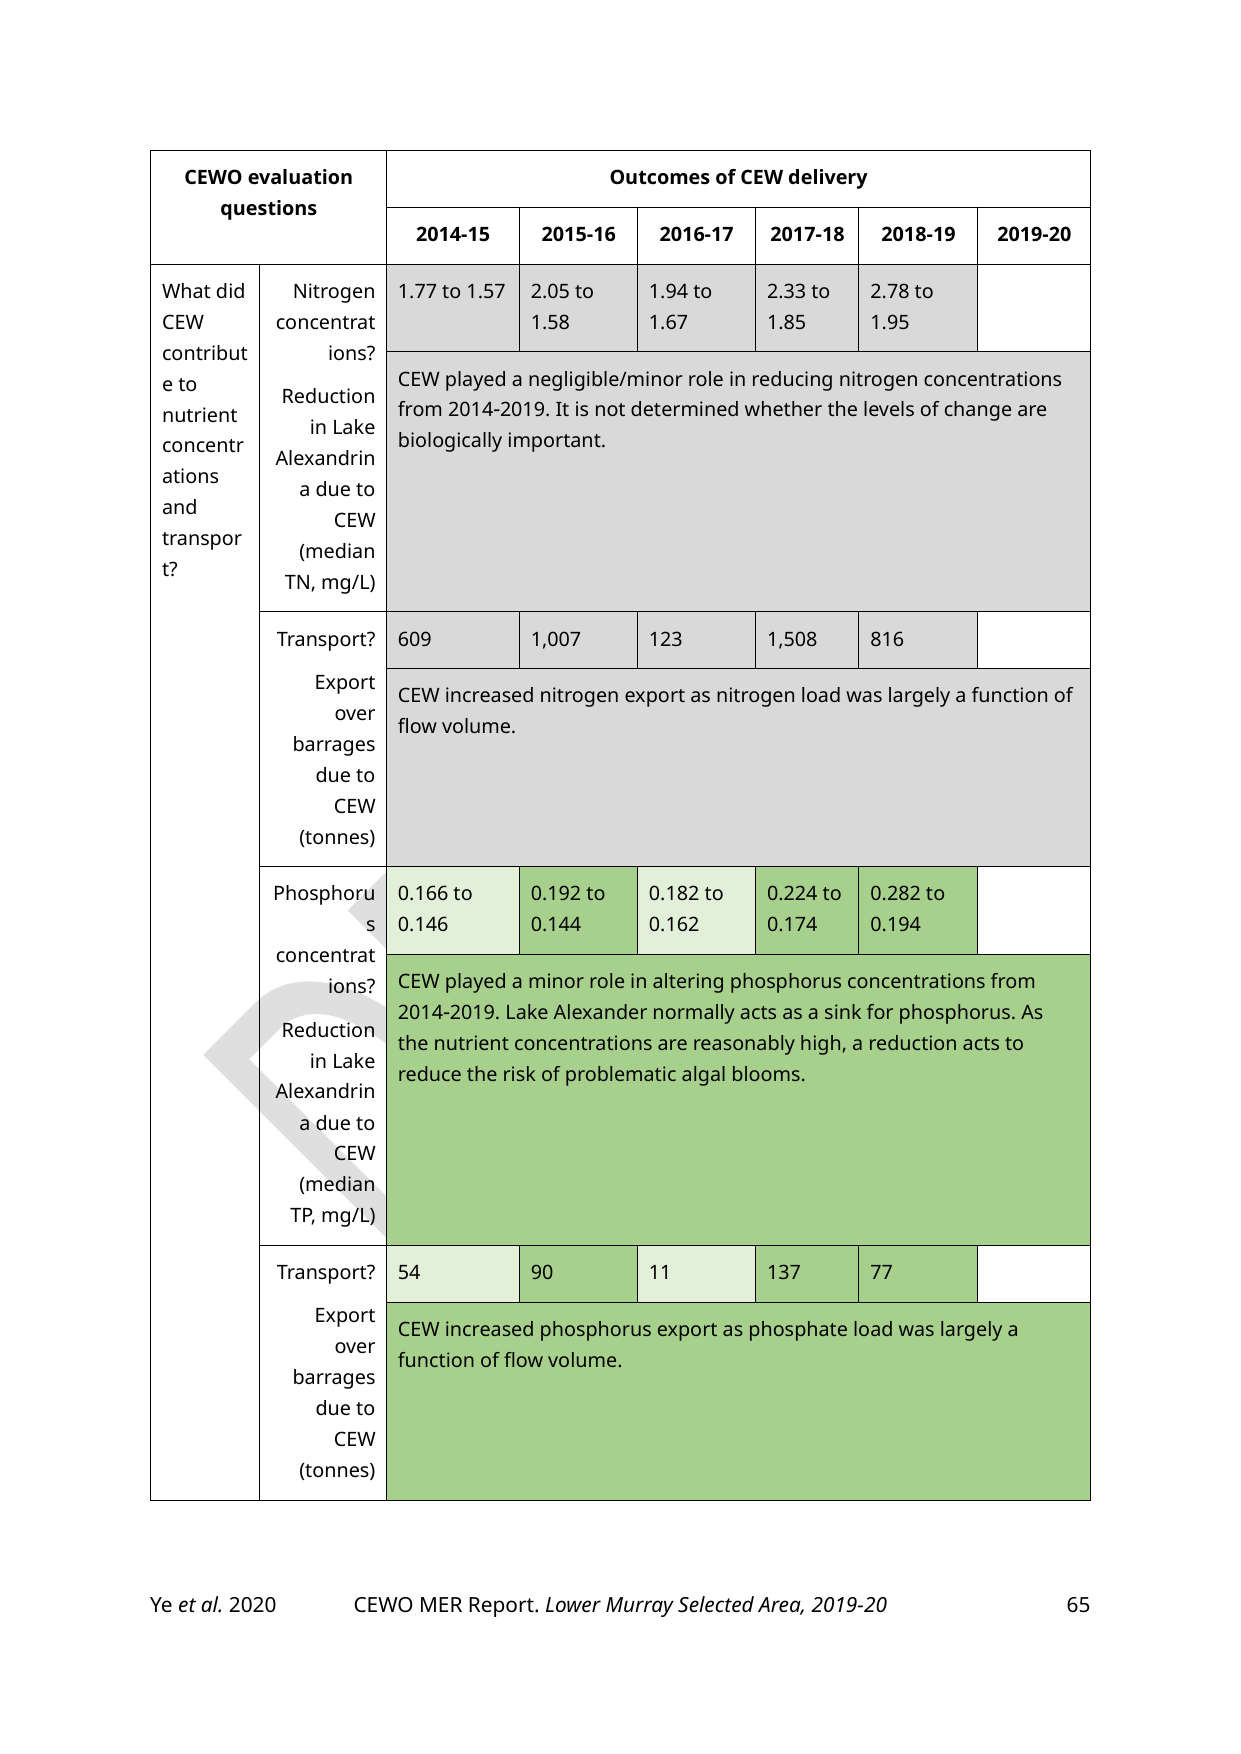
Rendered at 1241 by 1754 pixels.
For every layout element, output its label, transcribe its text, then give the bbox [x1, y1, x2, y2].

table_cell Transport? Export over barrages due to CEW (tonnes) [260, 612, 386, 866]
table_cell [151, 265, 259, 1500]
table_cell Nitrogen concentrations? Reduction in Lake Alexandrina due to CEW (median TN, mg/L) [260, 265, 386, 611]
table_cell 816 [859, 612, 977, 668]
table_cell 2.78 to 1.95 [859, 265, 977, 351]
table_cell 609 [387, 612, 519, 668]
table_cell 1,007 [520, 612, 637, 668]
table_cell Phosphorus concentrations? Reduction in Lake Alexandrina due to CEW (median TP, mg/L) [260, 867, 386, 1245]
table_cell CEW played a negligible/minor role in reducing nitrogen concentrations from 20142019. It is not determined whether the levels of change are biologically important. [387, 352, 1090, 611]
table_cell 0.182 to 0.162 [638, 867, 755, 954]
table_cell [978, 867, 1090, 954]
table_cell 1.77 to 1.57 [387, 265, 519, 351]
table_cell [978, 265, 1090, 351]
table_header Outcomes of CEW delivery [387, 151, 1090, 207]
table_cell 2014-15 [387, 208, 519, 263]
table_cell 137 [756, 1246, 858, 1302]
table_cell 2018-19 [859, 208, 977, 263]
table_cell Transport? Export over barrages due to CEW (tonnes) [260, 1246, 386, 1500]
table_cell CEW increased phosphorus export as phosphate load was largely a function of flow volume. [387, 1303, 1090, 1500]
table_cell 2019-20 [978, 208, 1090, 263]
table_cell 2016-17 [638, 208, 755, 263]
table_cell CEW played a minor role in altering phosphorus concentrations from 20142019. Lake Alexander normally acts as a sink for phosphorus. As the nutrient concentrations are reasonably high, a reduction acts to reduce the risk of problematic algal blooms. [387, 955, 1090, 1245]
table_cell 90 [520, 1246, 637, 1302]
table_cell 0.224 to 0.174 [756, 867, 858, 954]
table_cell 0.192 to 0.144 [520, 867, 637, 954]
table_cell 77 [859, 1246, 977, 1302]
table_cell 2.05 to 1.58 [520, 265, 637, 351]
table_cell [978, 612, 1090, 668]
table_cell 54 [387, 1246, 519, 1302]
table_cell 123 [638, 612, 755, 668]
table_cell 1.94 to 1.67 [638, 265, 755, 351]
table_cell 2.33 to 1.85 [756, 265, 858, 351]
table_cell [978, 1246, 1090, 1302]
table_cell 2015-16 [520, 208, 637, 263]
table_cell 1,508 [756, 612, 858, 668]
table_header CEWO evaluation questions [151, 151, 386, 263]
table_cell 2017-18 [756, 208, 858, 263]
table_cell 0.282 to 0.194 [859, 867, 977, 954]
table_cell 0.166 to 0.146 [387, 867, 519, 954]
table_cell 11 [638, 1246, 755, 1302]
table_cell CEW increased nitrogen export as nitrogen load was largely a function of flow volume. [387, 669, 1090, 866]
